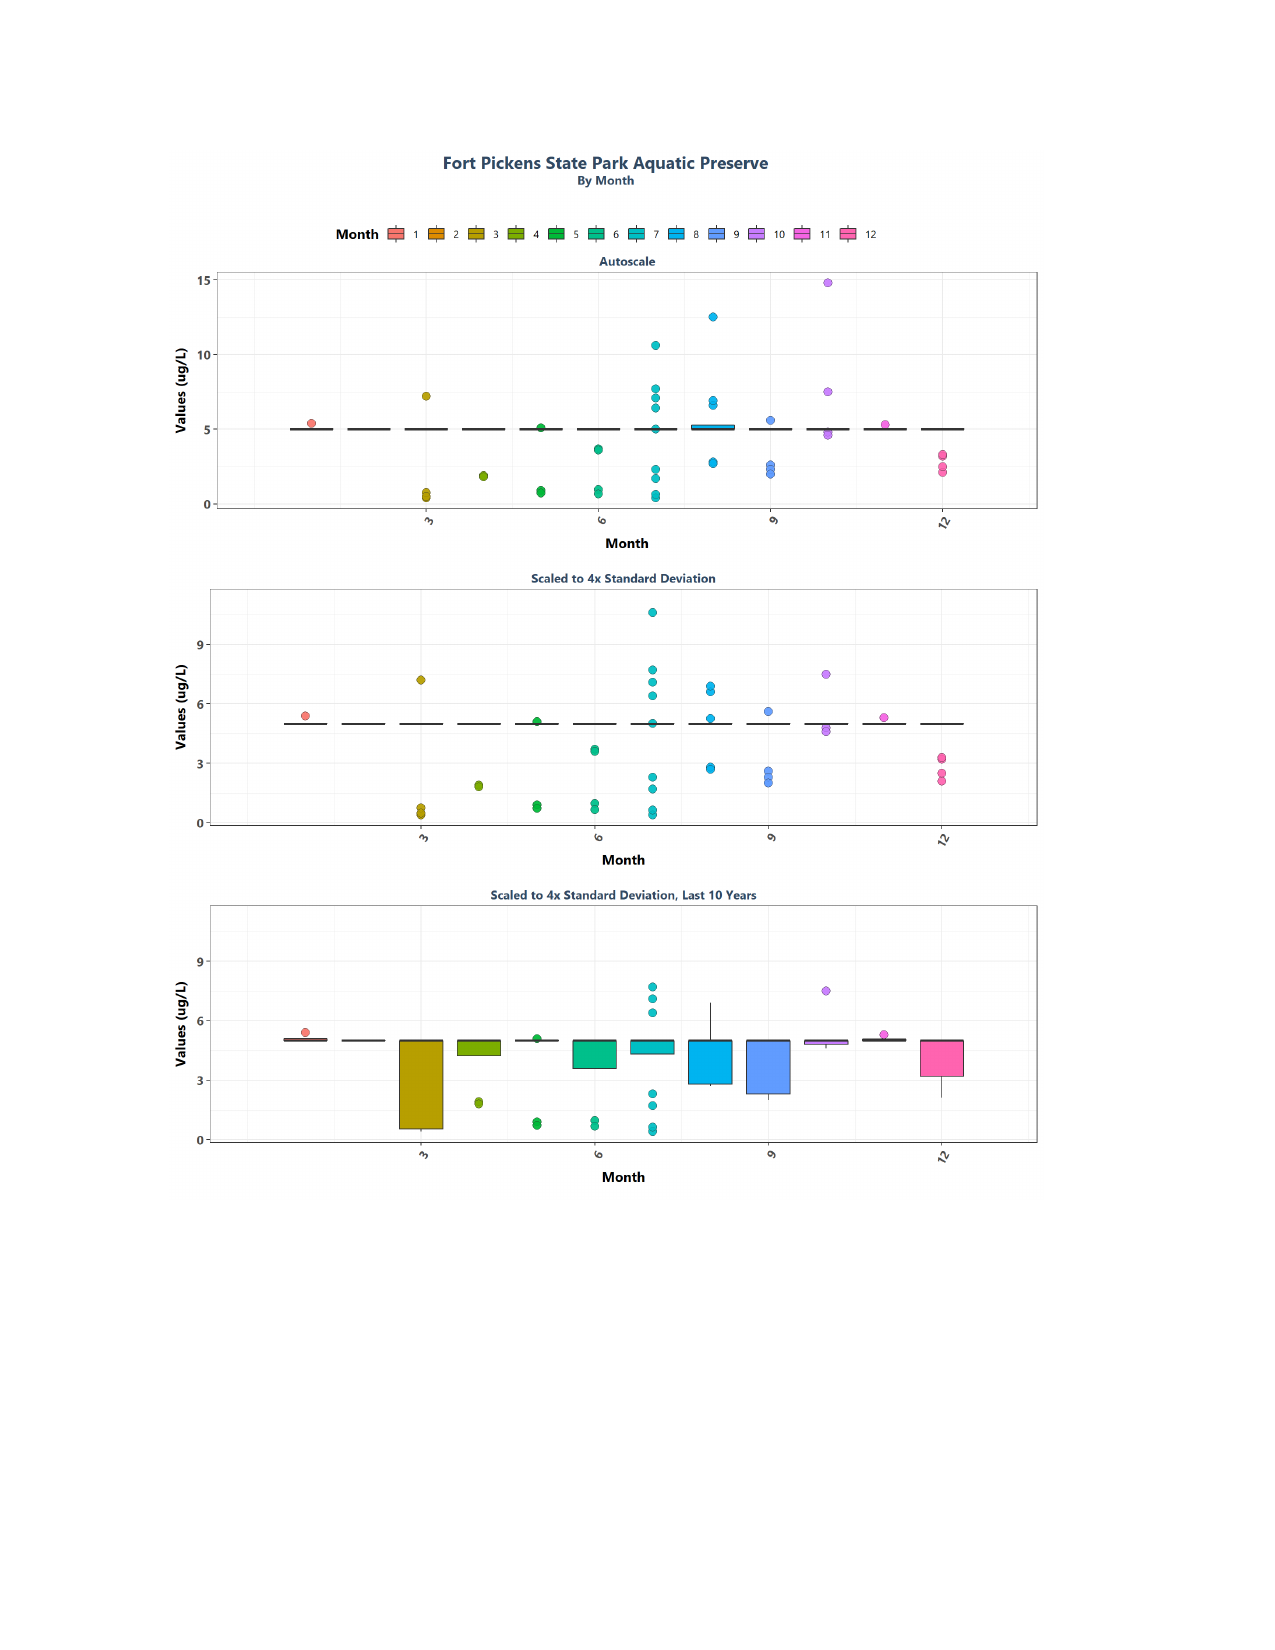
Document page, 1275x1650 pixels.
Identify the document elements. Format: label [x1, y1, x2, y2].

picture [168, 150, 1044, 1200]
